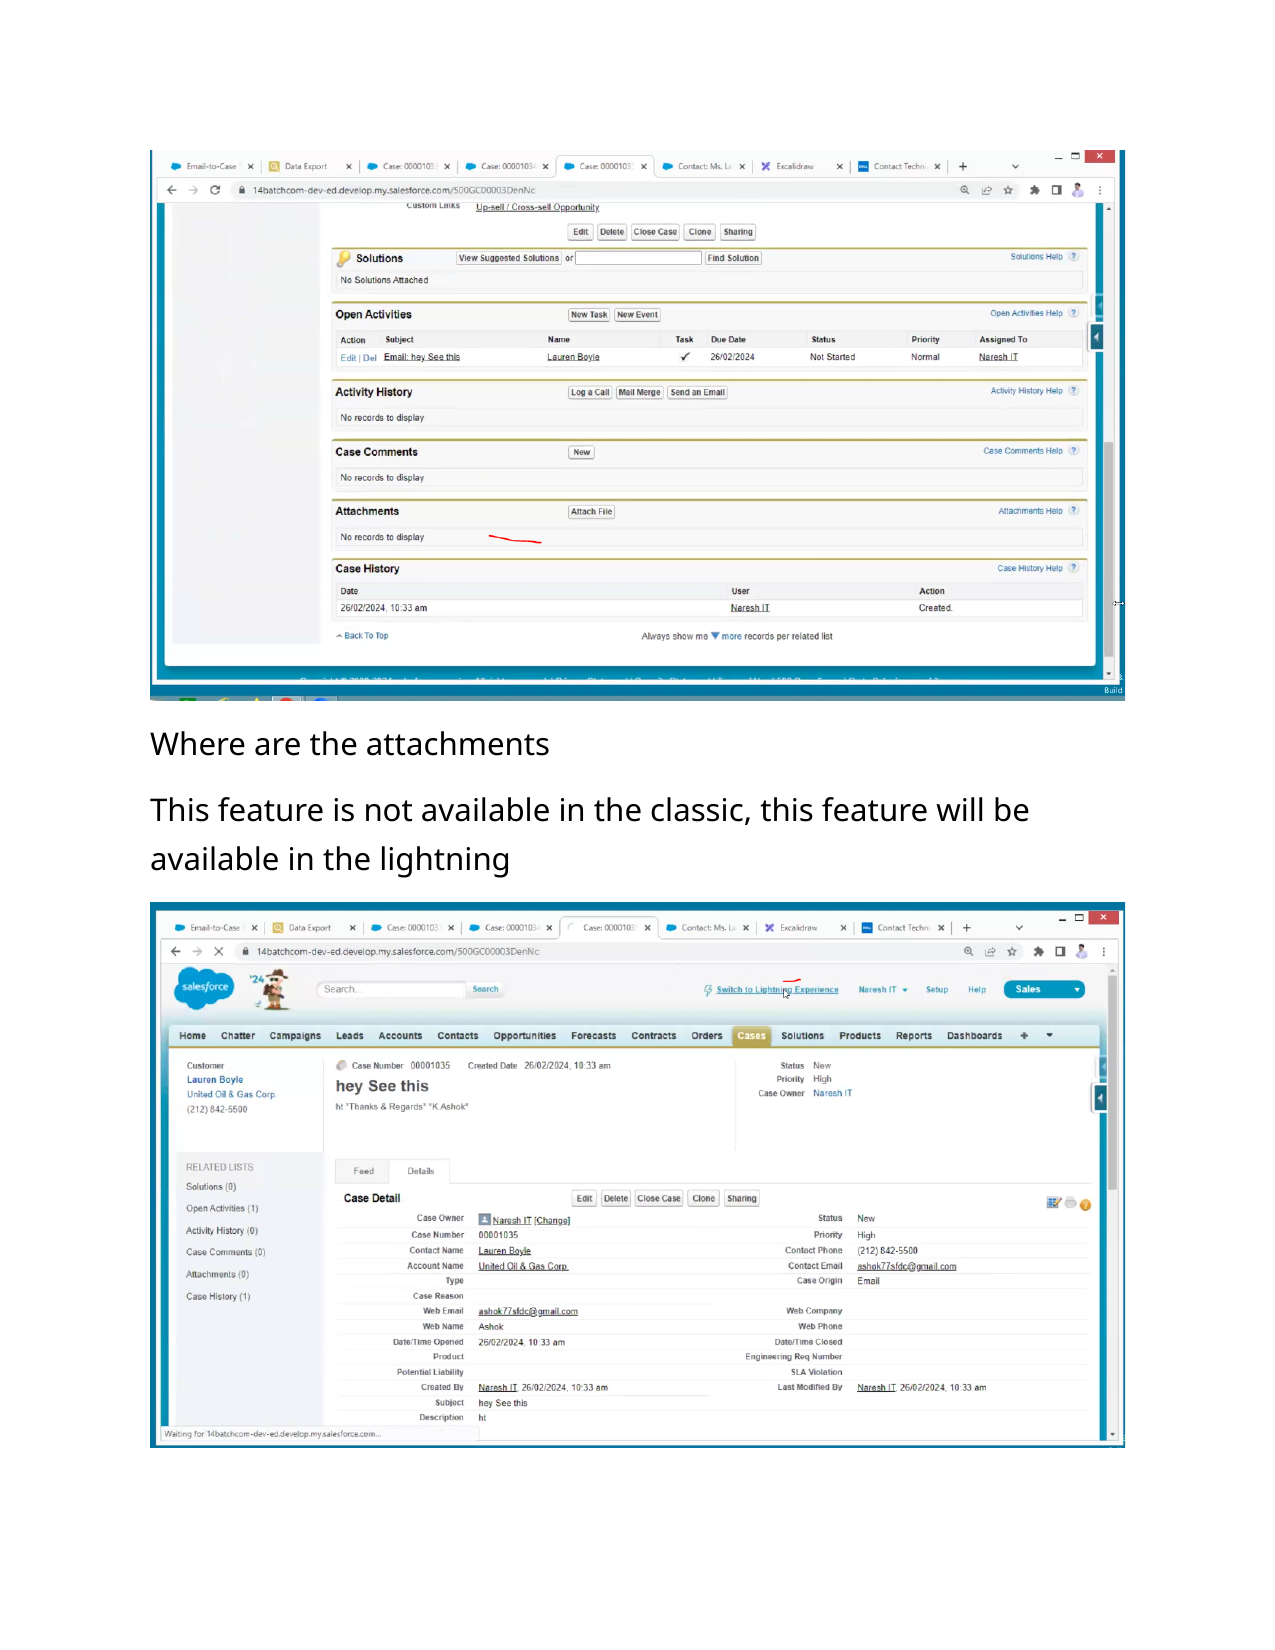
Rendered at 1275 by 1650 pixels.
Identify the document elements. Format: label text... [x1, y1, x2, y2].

picture [1111, 688, 1122, 693]
picture [156, 911, 1125, 1445]
picture [150, 696, 1125, 701]
text Where are the attachments [150, 722, 1125, 765]
picture [152, 150, 1121, 684]
text This feature is not available in the classic, this feature will be available in the lightning [150, 788, 1125, 879]
